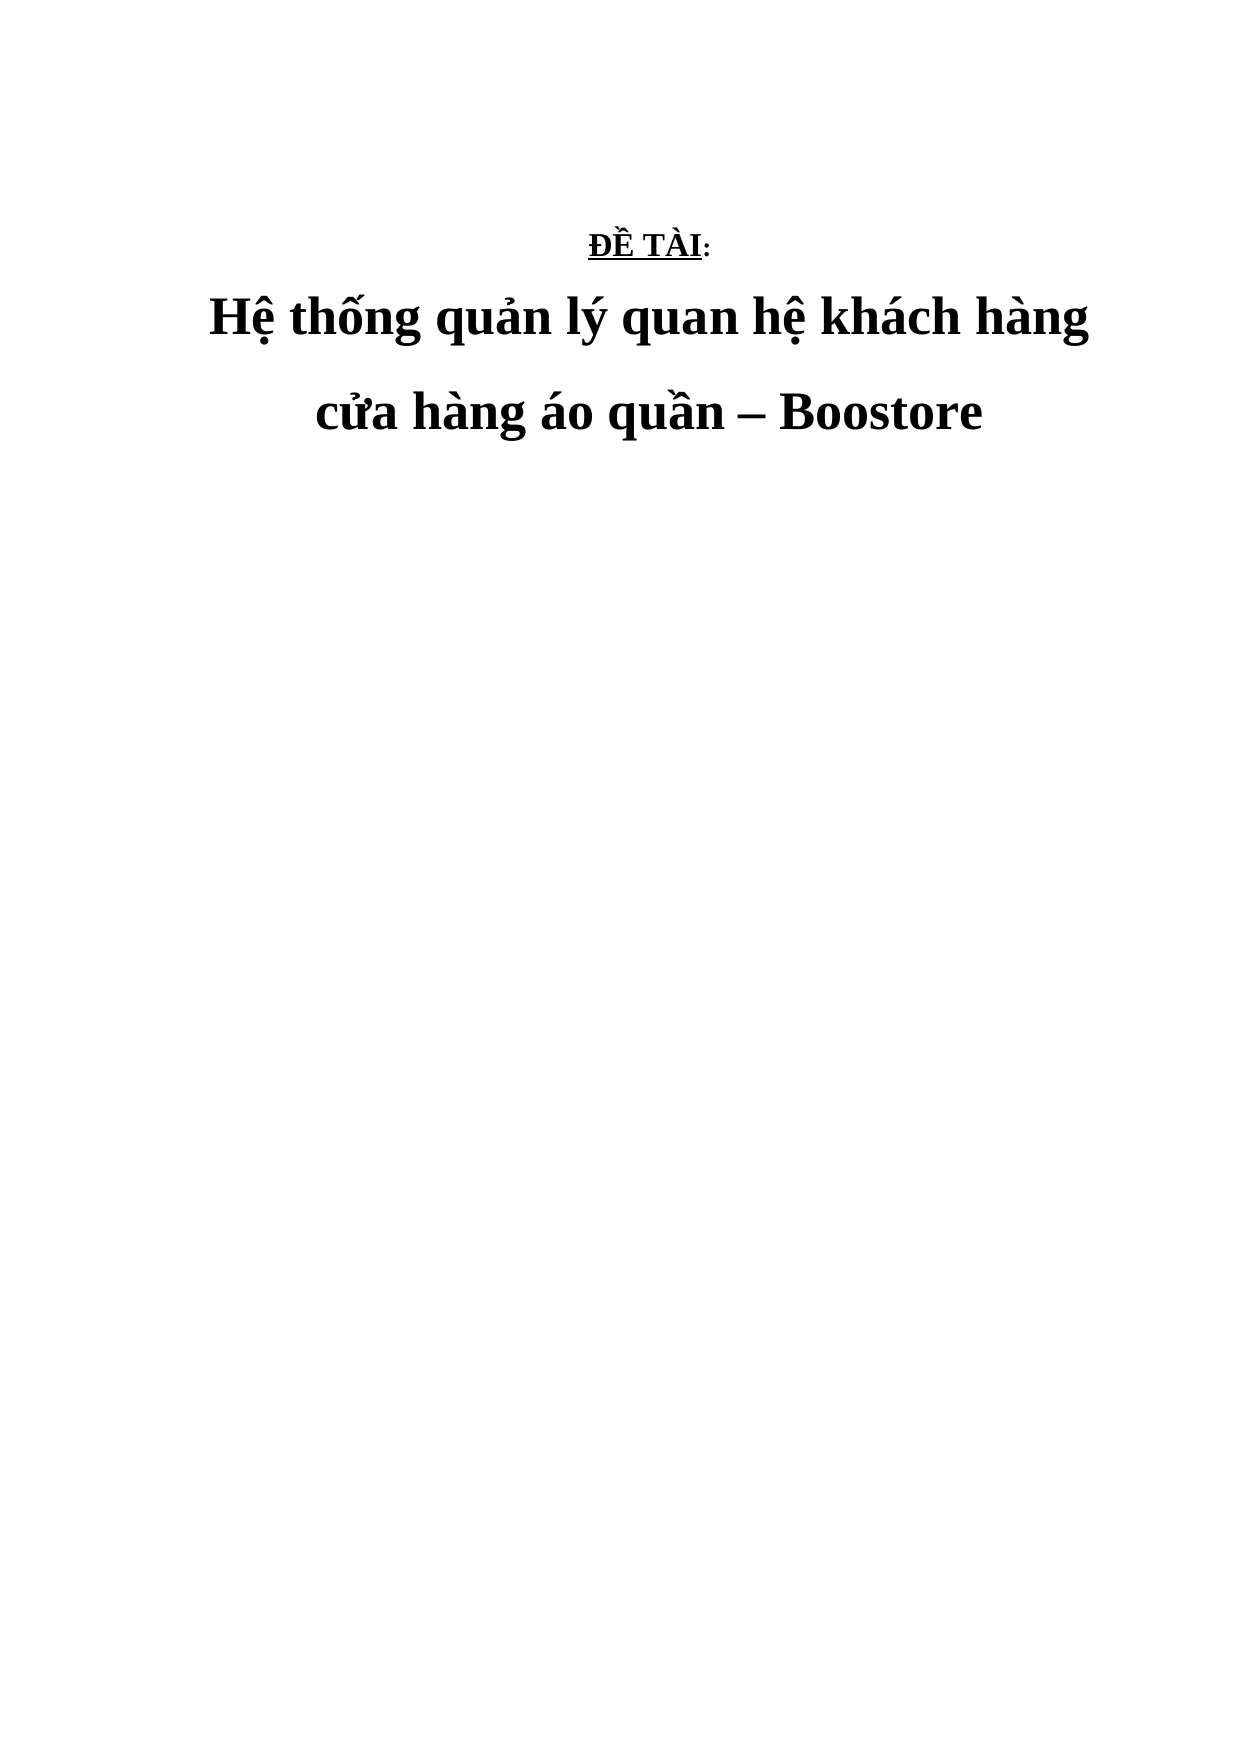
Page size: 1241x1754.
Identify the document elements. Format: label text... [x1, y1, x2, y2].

text cửa hàng áo quần – Boostore [177, 379, 1122, 441]
text Hệ thống quản lý quan hệ khách hàng [177, 284, 1122, 346]
text ĐỀ TÀI: [177, 225, 1122, 264]
